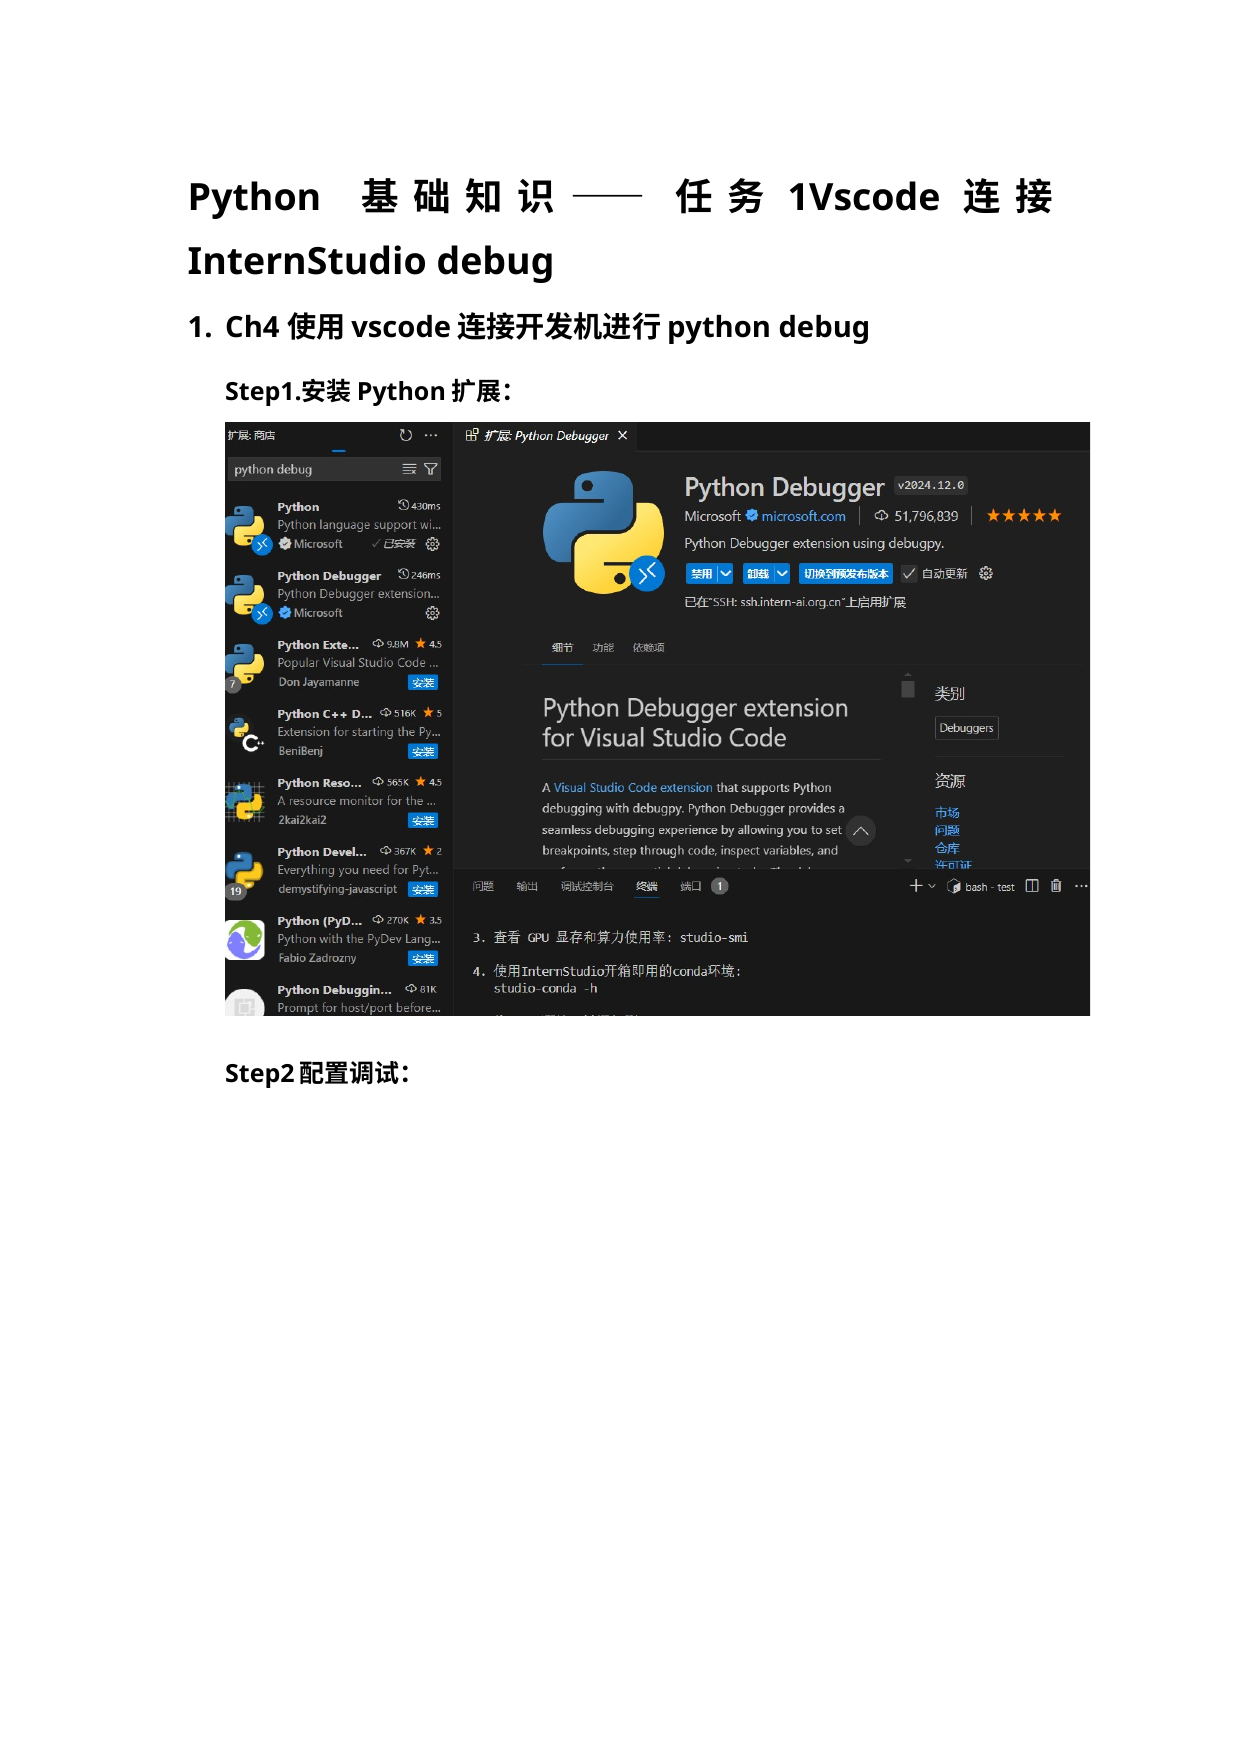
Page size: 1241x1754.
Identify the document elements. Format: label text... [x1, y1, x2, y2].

list Ch4 使用vscode连接开发机进行python debug [187, 292, 1053, 357]
text Python 基础知识——任务1Vscode连接InternStudio debug [187, 162, 1053, 292]
text Step1.安装Python扩展： [187, 357, 1053, 422]
picture [225, 422, 1091, 1016]
text Step2配置调试： [187, 1039, 1053, 1104]
